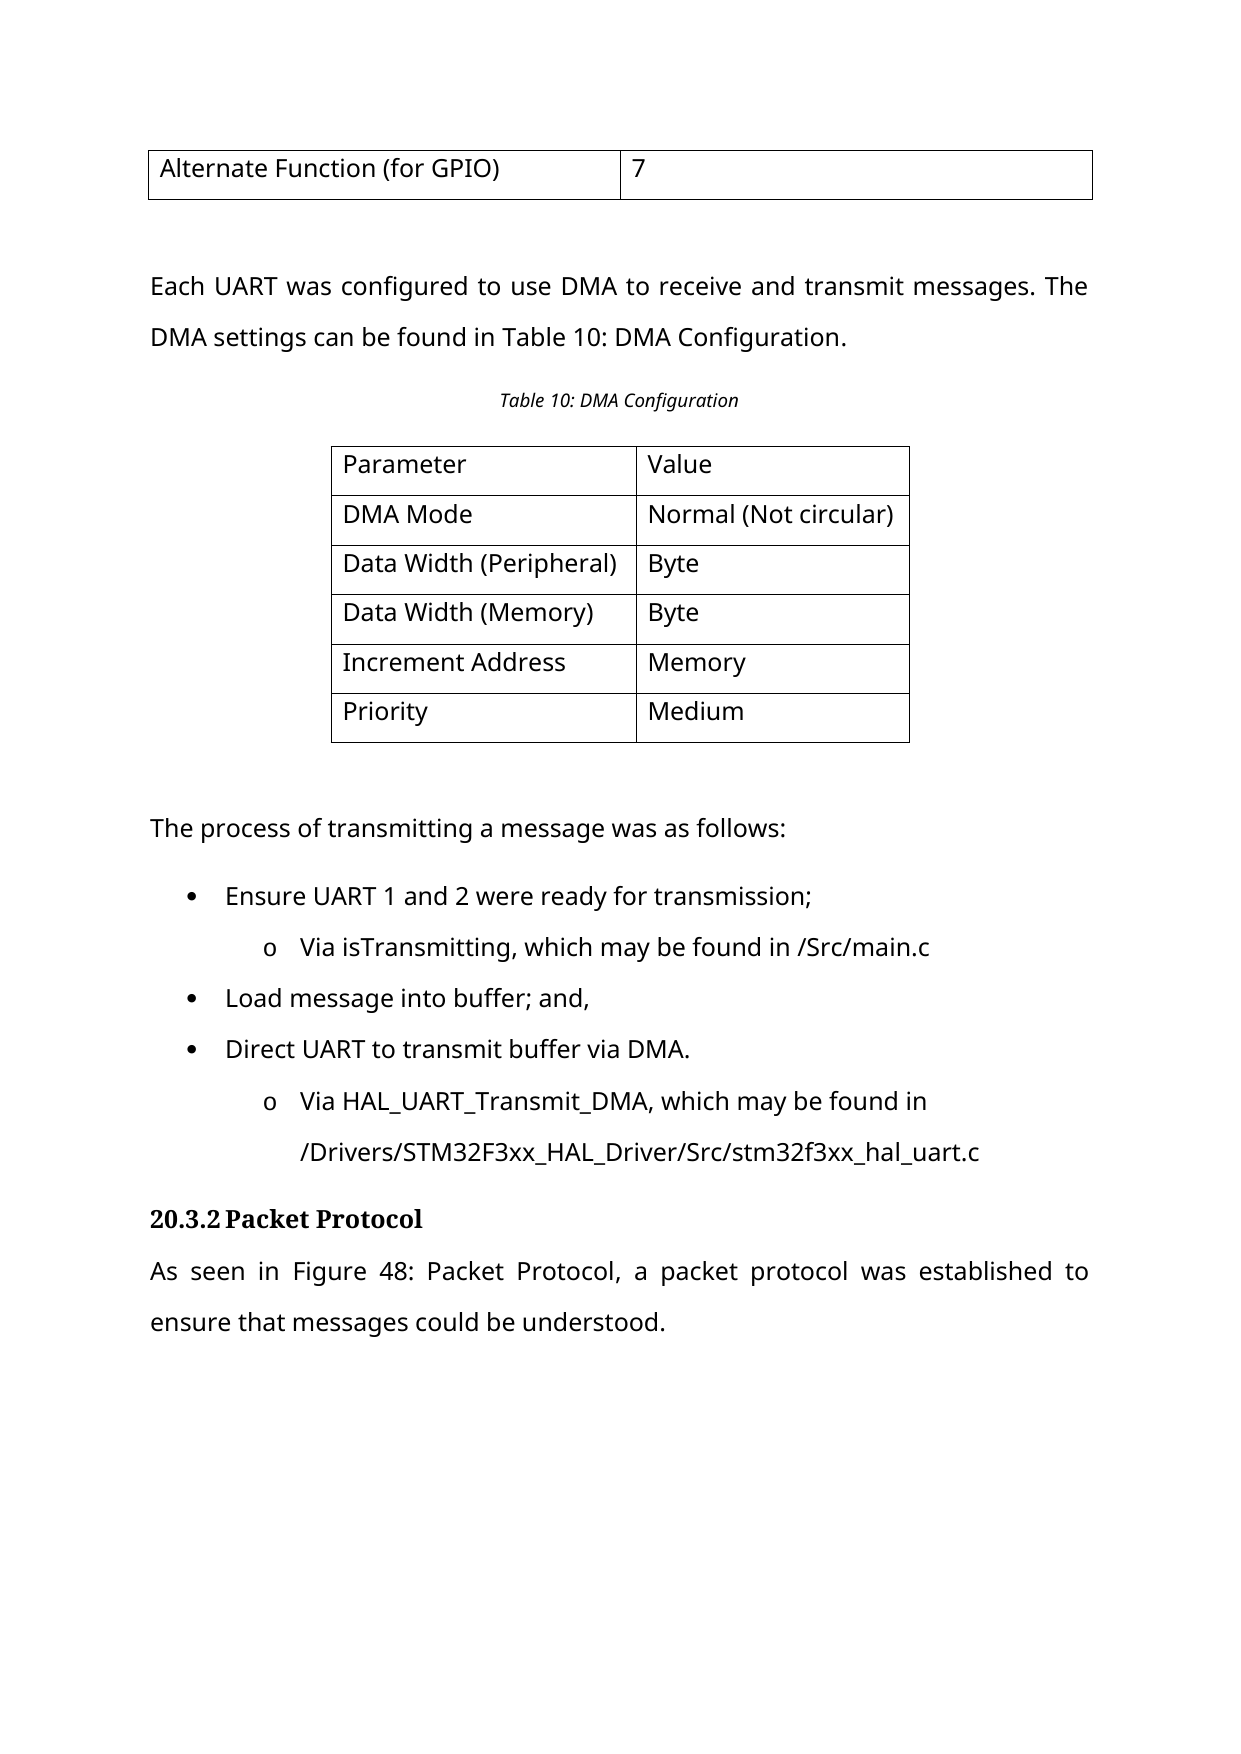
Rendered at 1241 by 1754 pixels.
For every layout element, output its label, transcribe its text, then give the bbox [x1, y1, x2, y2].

table_cell Medium [637, 694, 909, 742]
table_cell Data Width (Memory) [332, 595, 636, 643]
list Load message into buffer; and, [187, 981, 1090, 1015]
table_cell Increment Address [332, 645, 636, 693]
table_cell Normal (Not circular) [637, 496, 909, 545]
table_cell Alternate Function (for GPIO) [149, 151, 620, 199]
table_header Parameter [332, 447, 636, 495]
list Via isTransmitting, which may be found in /Src/main.c [262, 930, 1090, 964]
list Ensure UART 1 and 2 were ready for transmission; [187, 879, 1090, 913]
text As seen in Figure 48: Packet Protocol, a packet protocol was established to ensure that messages could be understood. [150, 1253, 1090, 1338]
table_cell Byte [637, 546, 909, 594]
list Via HAL_UART_Transmit_DMA, which may be found in /Drivers/STM32F3xx_HAL_Driver/Src/stm32f3xx_hal_uart.c [262, 1083, 1090, 1168]
table_header Value [637, 447, 909, 495]
table_cell Byte [637, 595, 909, 643]
subtitle Packet Protocol [150, 1202, 1090, 1236]
table_cell Memory [637, 645, 909, 693]
table_cell Data Width (Peripheral) [332, 546, 636, 594]
table_cell DMA Mode [332, 496, 636, 545]
text Each UART was configured to use DMA to receive and transmit messages. The DMA settings can be found in Table 10: DMA Configuration. [150, 268, 1090, 353]
list Direct UART to transmit buffer via DMA. [187, 1032, 1090, 1066]
text Table 10: DMA Configuration [150, 387, 1090, 412]
text The process of transmitting a message was as follows: [150, 811, 1090, 845]
table_cell Priority [332, 694, 636, 742]
table_cell 7 [621, 151, 1092, 199]
